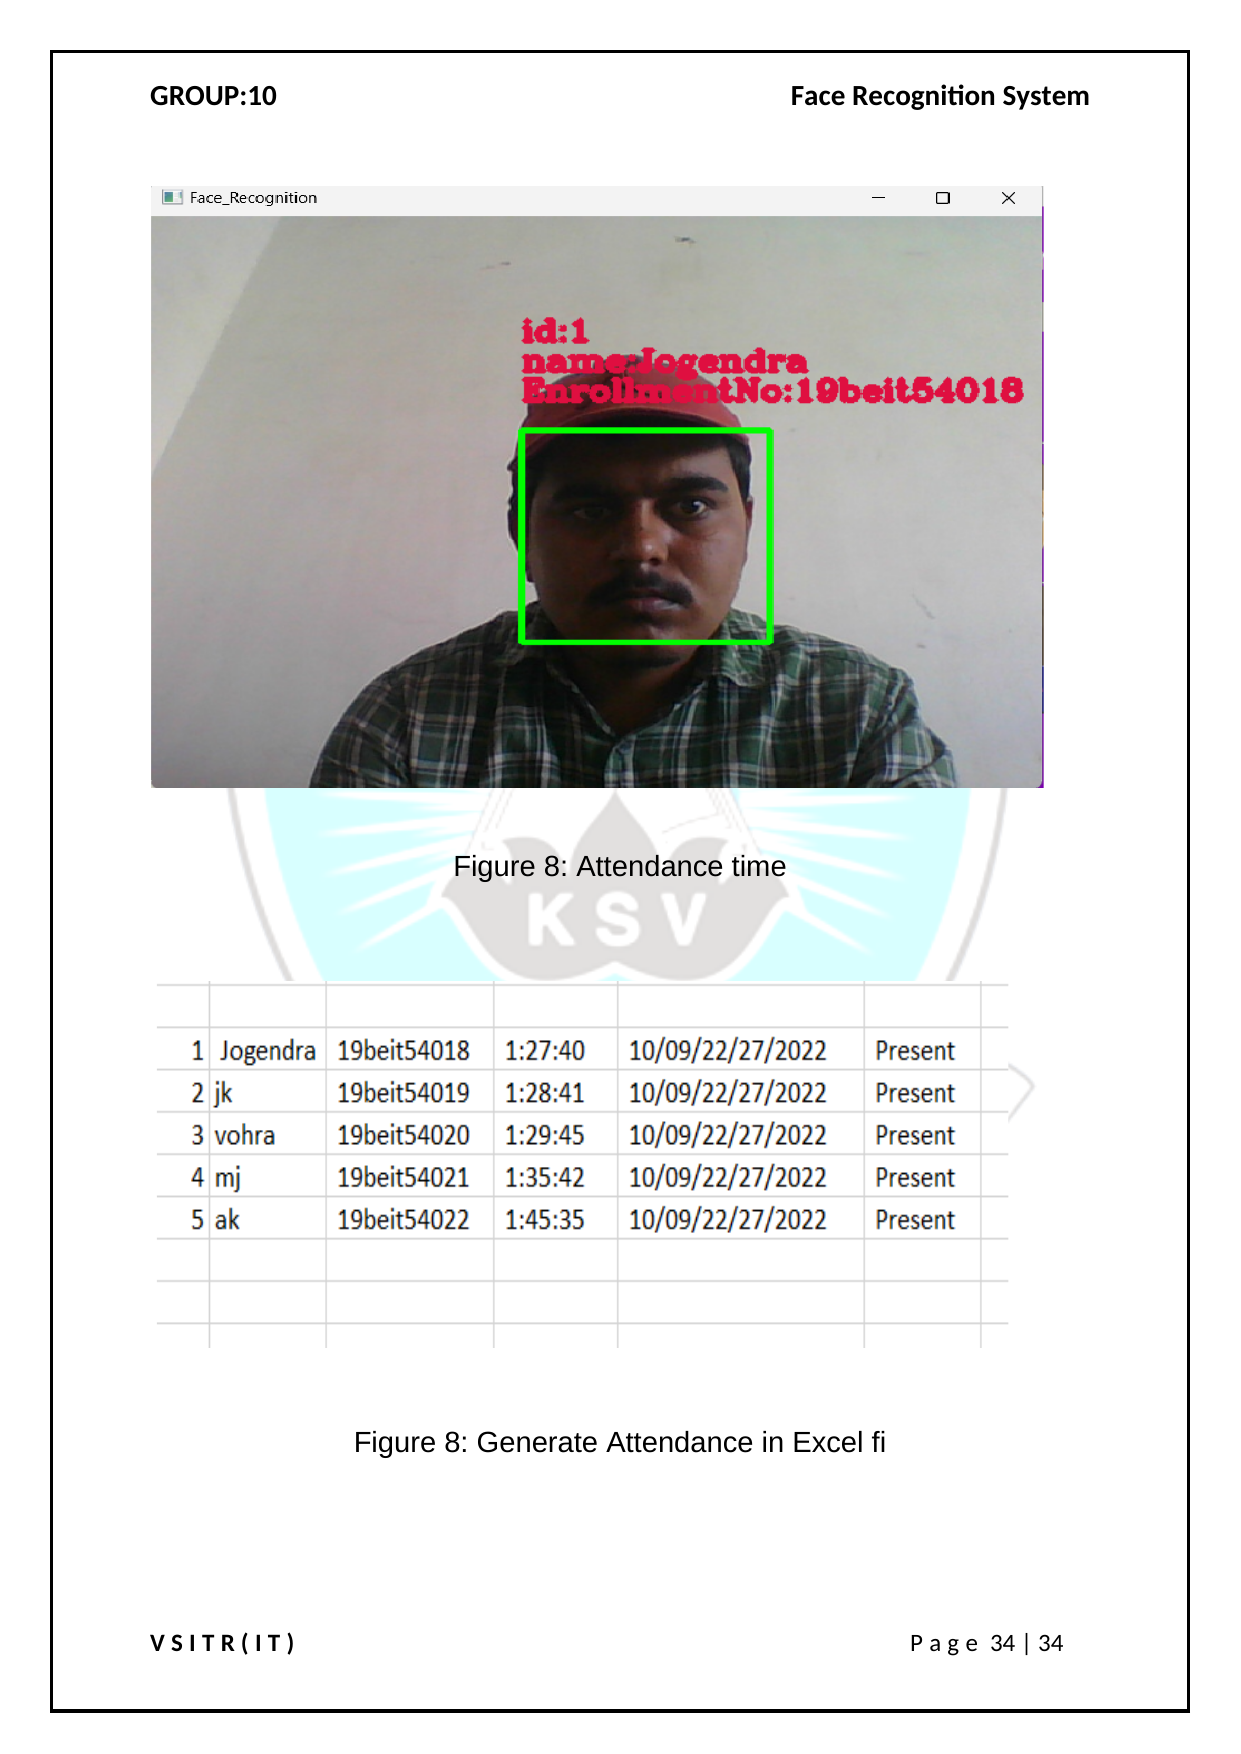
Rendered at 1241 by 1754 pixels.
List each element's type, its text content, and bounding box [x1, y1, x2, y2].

picture [150, 186, 1043, 786]
text Figure 8: Generate Attendance in Excel fi [150, 1425, 1090, 1459]
picture [155, 981, 1007, 1347]
